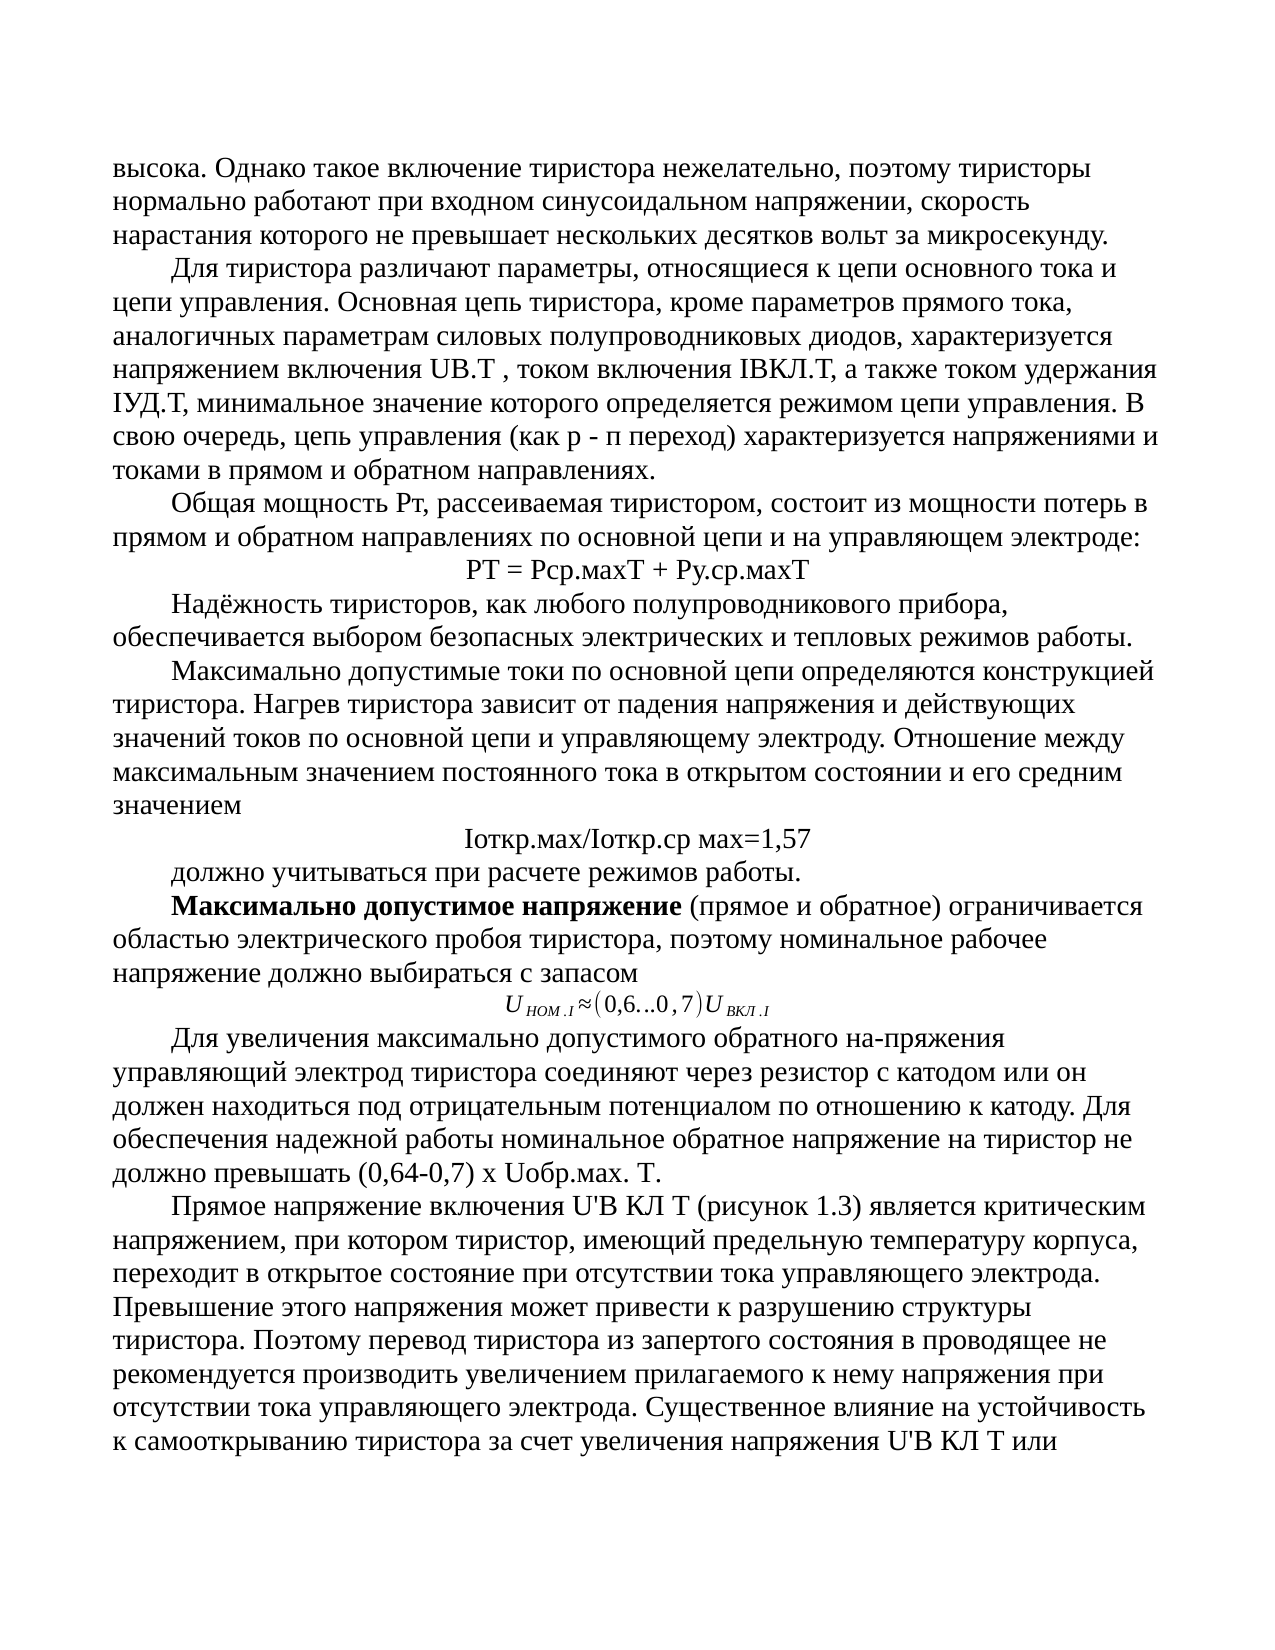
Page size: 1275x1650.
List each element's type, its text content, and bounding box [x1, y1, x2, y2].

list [112, 150, 1162, 251]
list должно учитываться при расчете режимов работы. [112, 854, 1162, 888]
text Максимально допустимое напряжение (прямое и обратное) ограничивается областью электрического пробоя тиристора, поэтому номинальное рабочее напряжение должно выбираться с запасом [112, 888, 1162, 988]
text Надёжность тиристоров, как любого полупроводникового прибора, обеспечивается выбором безопасных электрических и тепловых режимов работы. [112, 586, 1162, 653]
text PT = Рср.махТ + Ру.ср.махТ [112, 552, 1162, 586]
text Іоткр.мах/Іоткр.ср мах=1,57 [112, 821, 1162, 854]
text Общая мощность Рт, рассеиваемая тиристором, состоит из мощности потерь в прямом и обратном направлениях по основной цепи и на управляющем электроде: [112, 485, 1162, 552]
text Для тиристора различают параметры, относящиеся к цепи основного тока и цепи управления. Основная цепь тиристора, кроме параметров прямого тока, аналогичных параметрам силовых полупроводниковых диодов, характеризуется напряжением включения UB.Т , током включения ІВКЛ.Т, а также током удержания ІУД.Т, минимальное значение которого определяется режимом цепи управления. В свою очередь, цепь управления (как р - п переход) характеризуется напряжениями и токами в прямом и обратном направлениях. [112, 251, 1162, 485]
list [112, 1188, 1162, 1457]
text Для увеличения максимально допустимого обратного на-пряжения управляющий электрод тиристора соединяют через резистор с катодом или он должен находиться под отрицательным потенциалом по отношению к катоду. Для обеспечения надежной работы номинальное обратное напряжение на тиристор не должно превышать (0,64-0,7) х Uoбр.мах. T. [112, 1021, 1162, 1188]
text Максимально допустимые токи по основной цепи определяются конструкцией тиристора. Нагрев тиристора зависит от падения напряжения и действующих значений токов по основной цепи и управляющему электроду. Отношение между максимальным значением постоянного тока в открытом состоянии и его средним значением [112, 653, 1162, 821]
